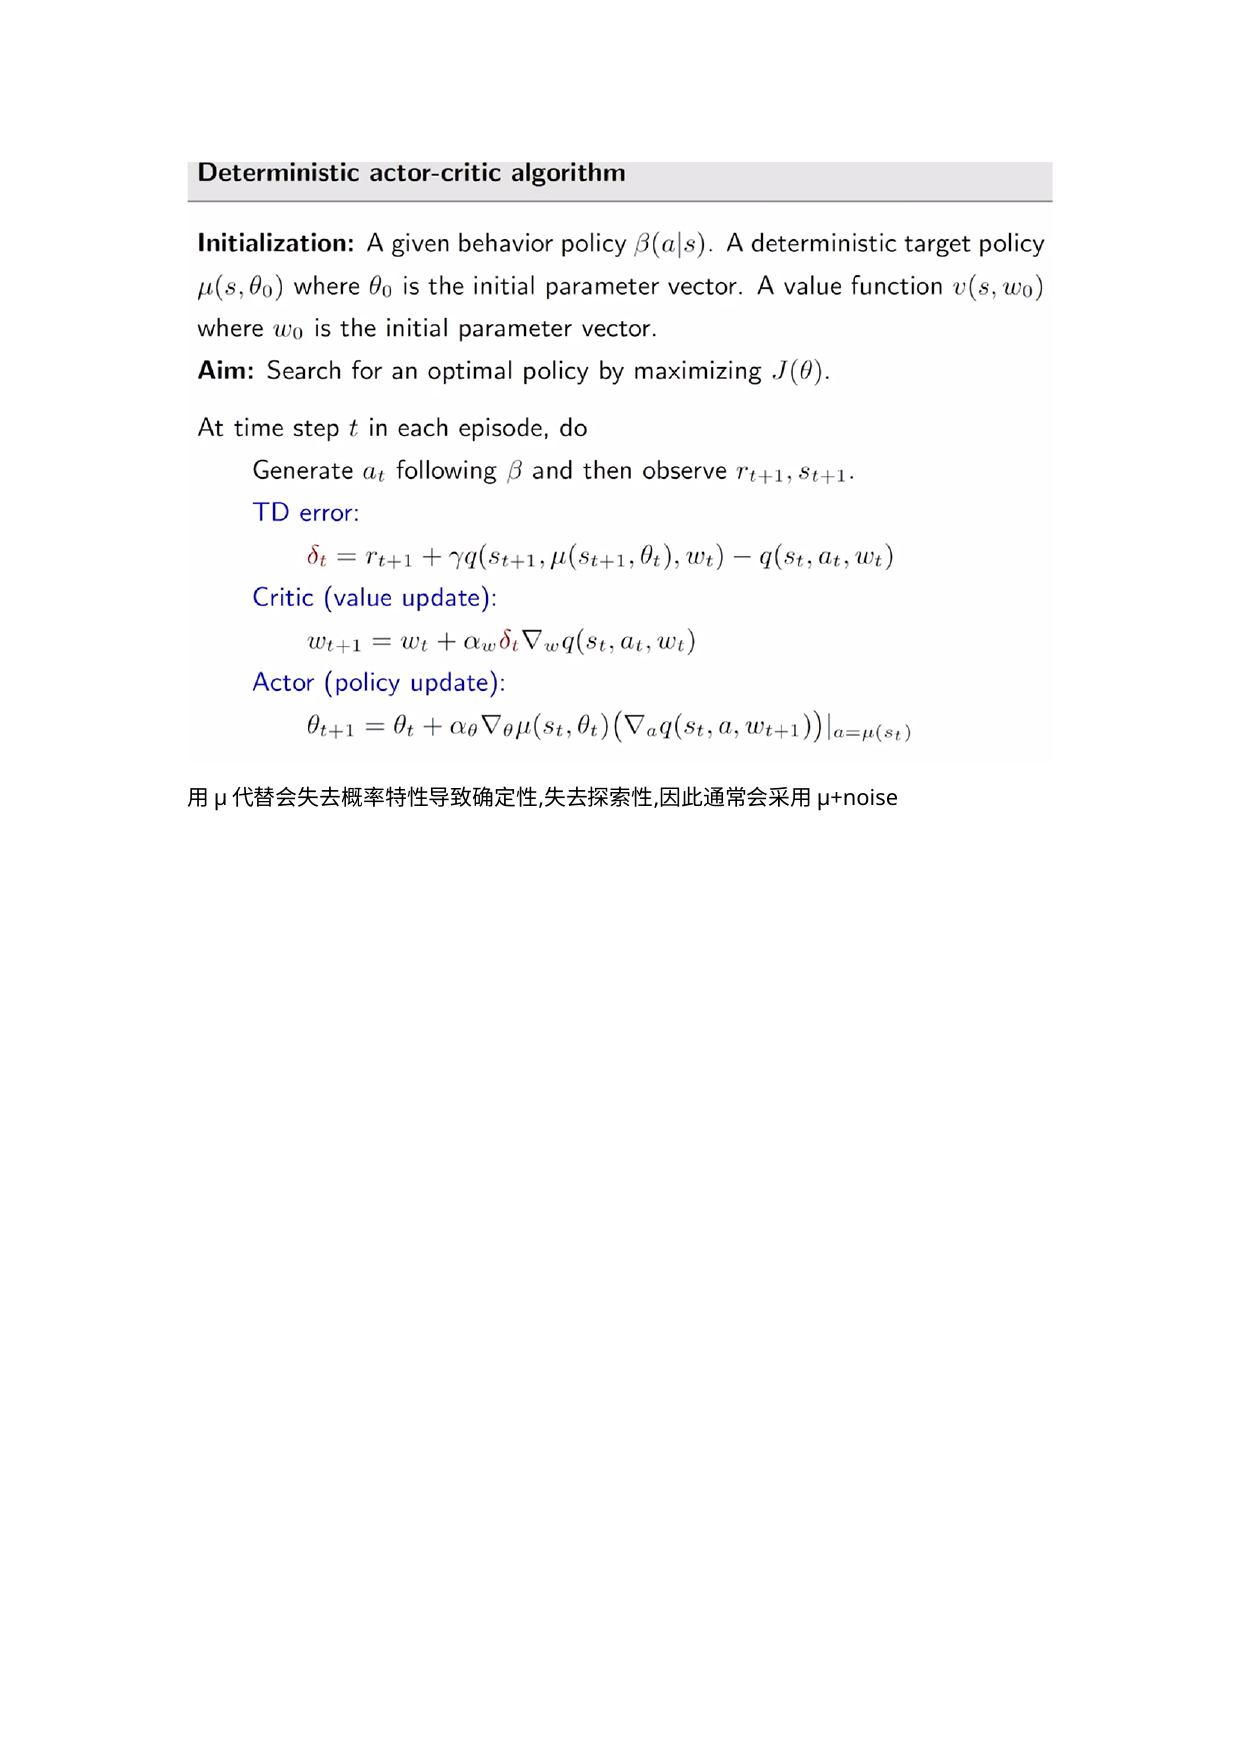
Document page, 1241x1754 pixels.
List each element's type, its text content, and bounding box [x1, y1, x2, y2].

picture [187, 162, 1053, 763]
text 用μ代替会失去概率特性导致确定性,失去探索性,因此通常会采用μ+noise [187, 779, 1053, 812]
